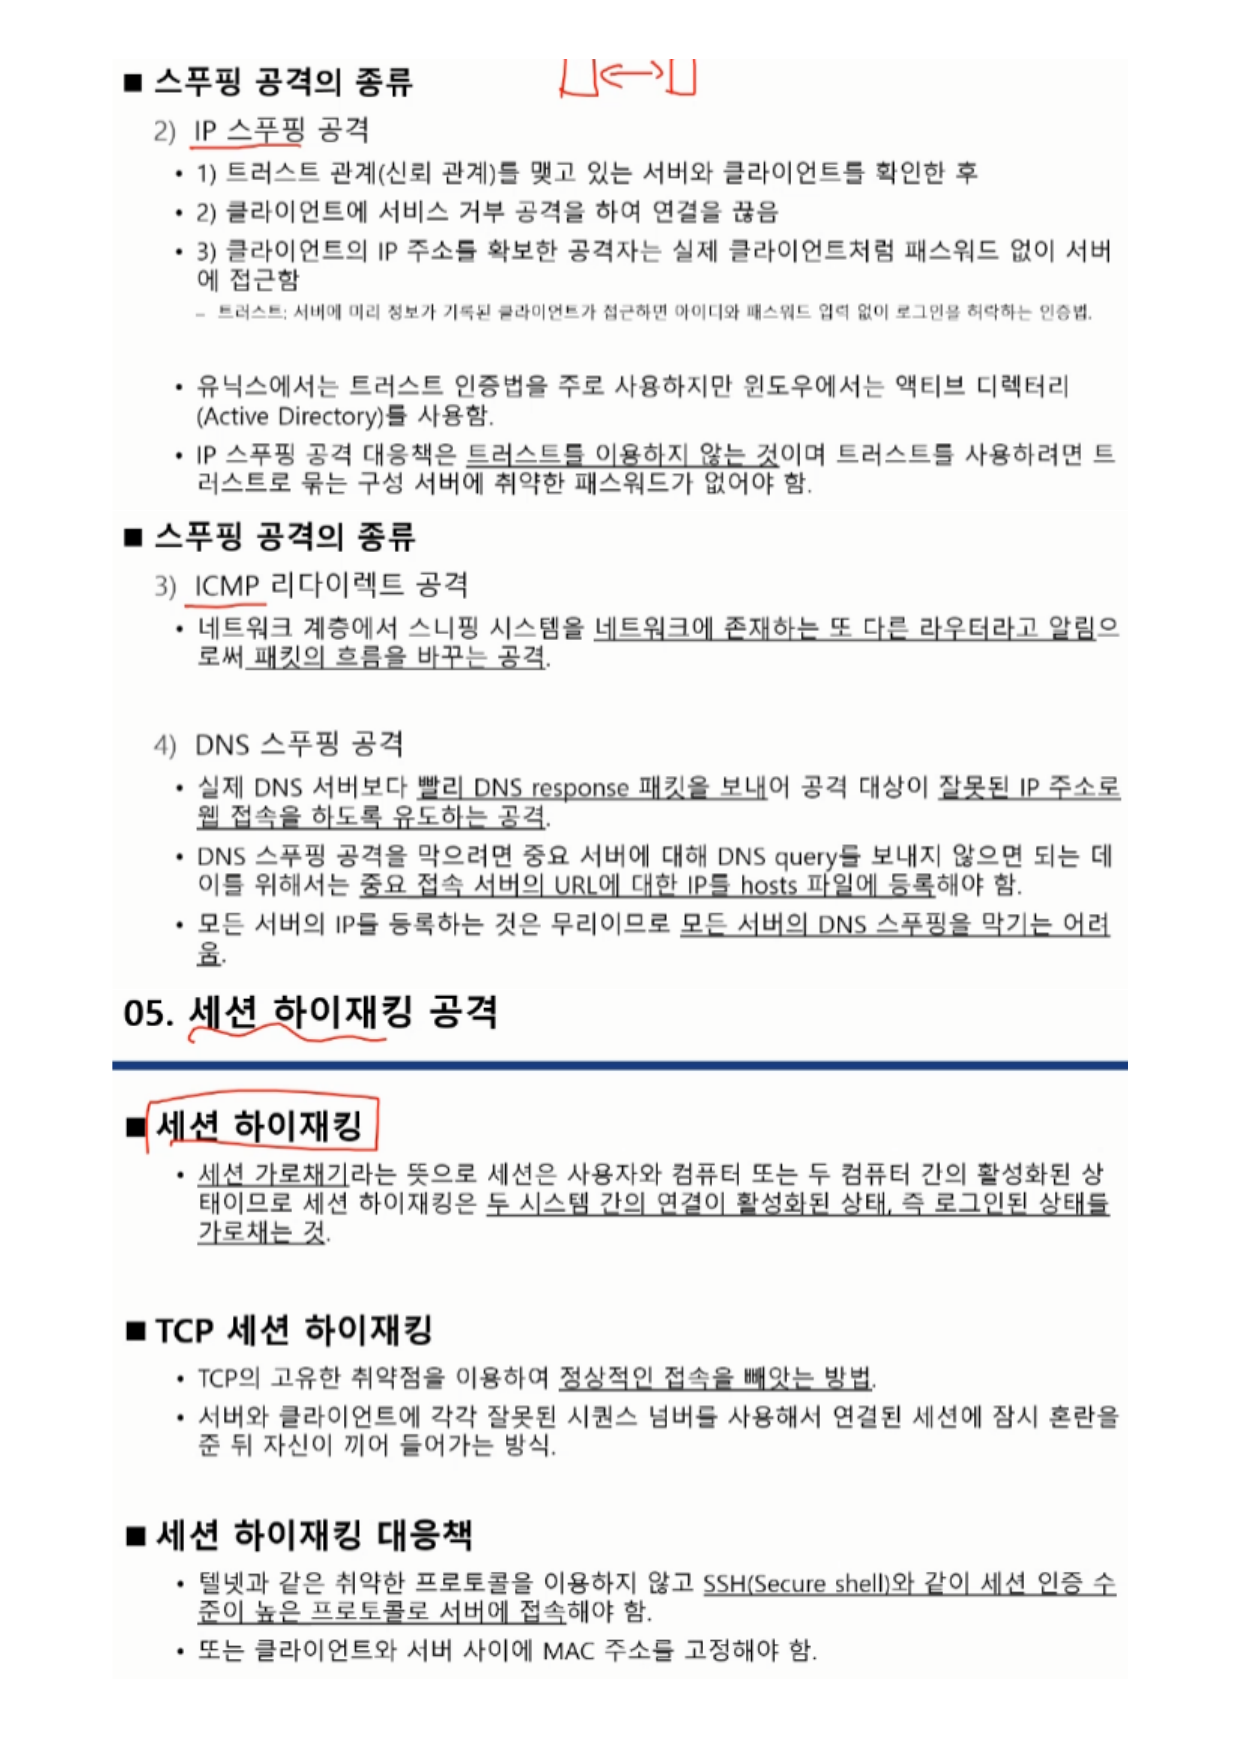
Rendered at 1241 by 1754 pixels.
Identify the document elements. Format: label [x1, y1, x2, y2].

picture [112, 59, 1128, 510]
picture [112, 990, 1128, 1679]
picture [112, 511, 1128, 989]
